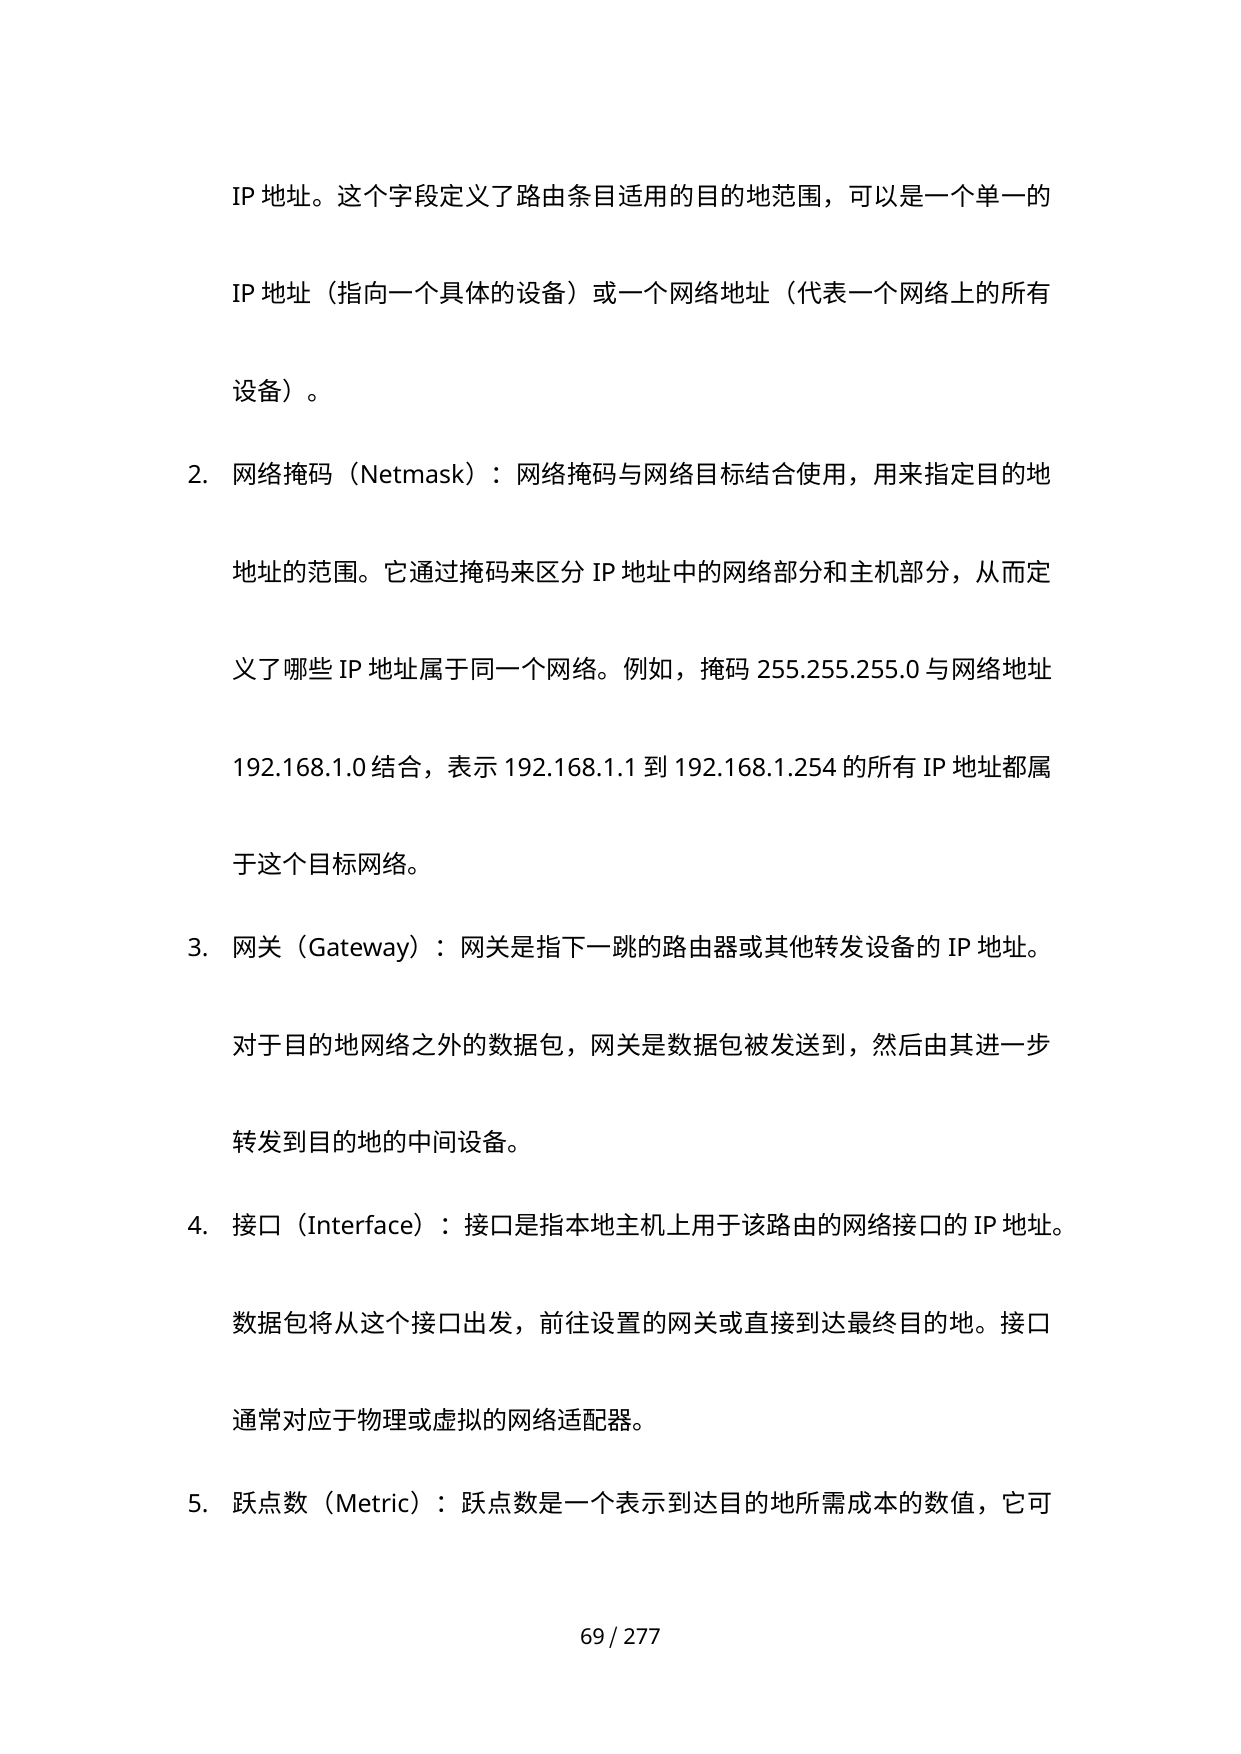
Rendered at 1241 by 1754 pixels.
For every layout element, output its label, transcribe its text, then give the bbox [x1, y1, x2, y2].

list 网关（Gateway）：网关是指下一跳的路由器或其他转发设备的IP地址。对于目的地网络之外的数据包，网关是数据包被发送到，然后由其进一步转发到目的地的中间设备。 [187, 913, 1053, 1173]
list 网络掩码（Netmask）：网络掩码与网络目标结合使用，用来指定目的地地址的范围。它通过掩码来区分IP地址中的网络部分和主机部分，从而定义了哪些IP地址属于同一个网络。例如，掩码255.255.255.0与网络地址192.168.1.0结合，表示192.168.1.1到192.168.1.254的所有IP地址都属于这个目标网络。 [187, 440, 1053, 895]
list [187, 162, 1053, 422]
list 接口（Interface）：接口是指本地主机上用于该路由的网络接口的IP地址。数据包将从这个接口出发，前往设置的网关或直接到达最终目的地。接口通常对应于物理或虚拟的网络适配器。 [187, 1191, 1053, 1451]
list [187, 1469, 1053, 1534]
